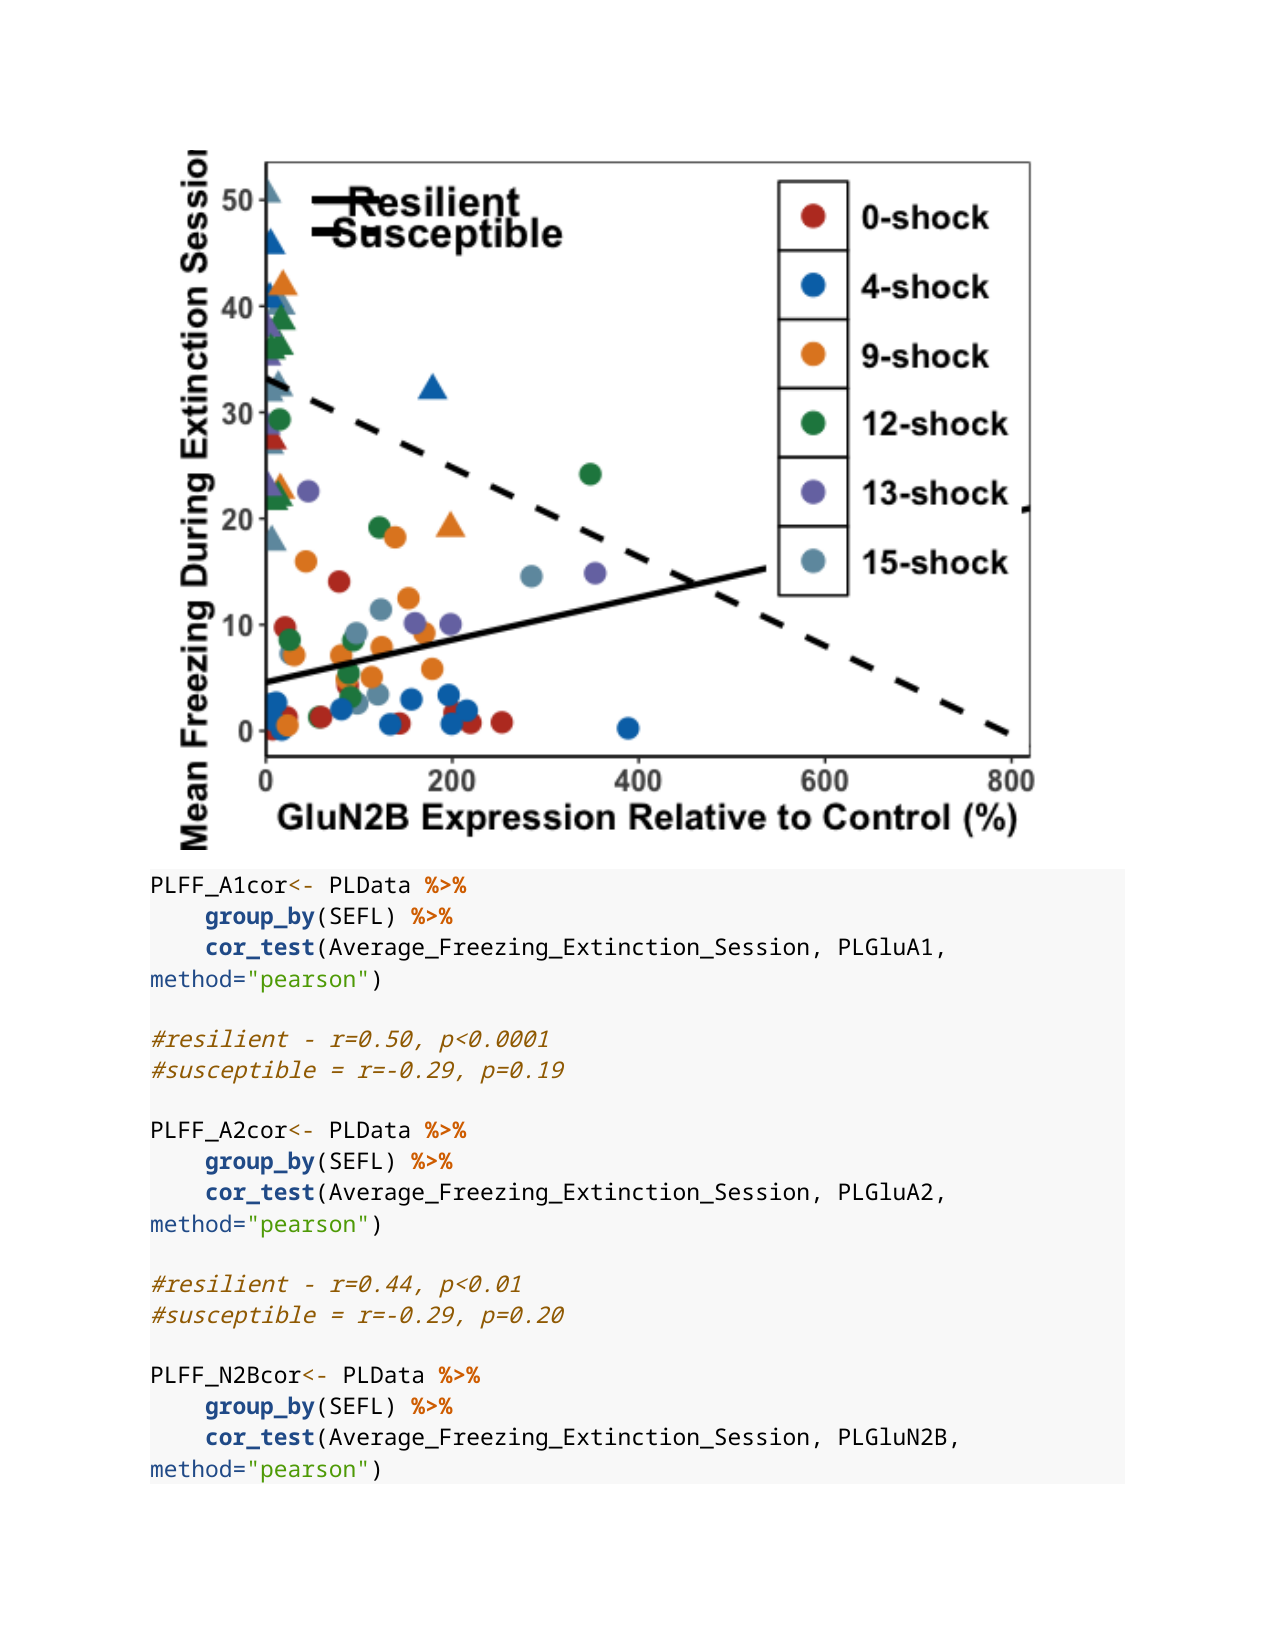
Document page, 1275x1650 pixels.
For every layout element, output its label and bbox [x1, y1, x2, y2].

text [150, 869, 1125, 1484]
picture [168, 150, 1044, 850]
